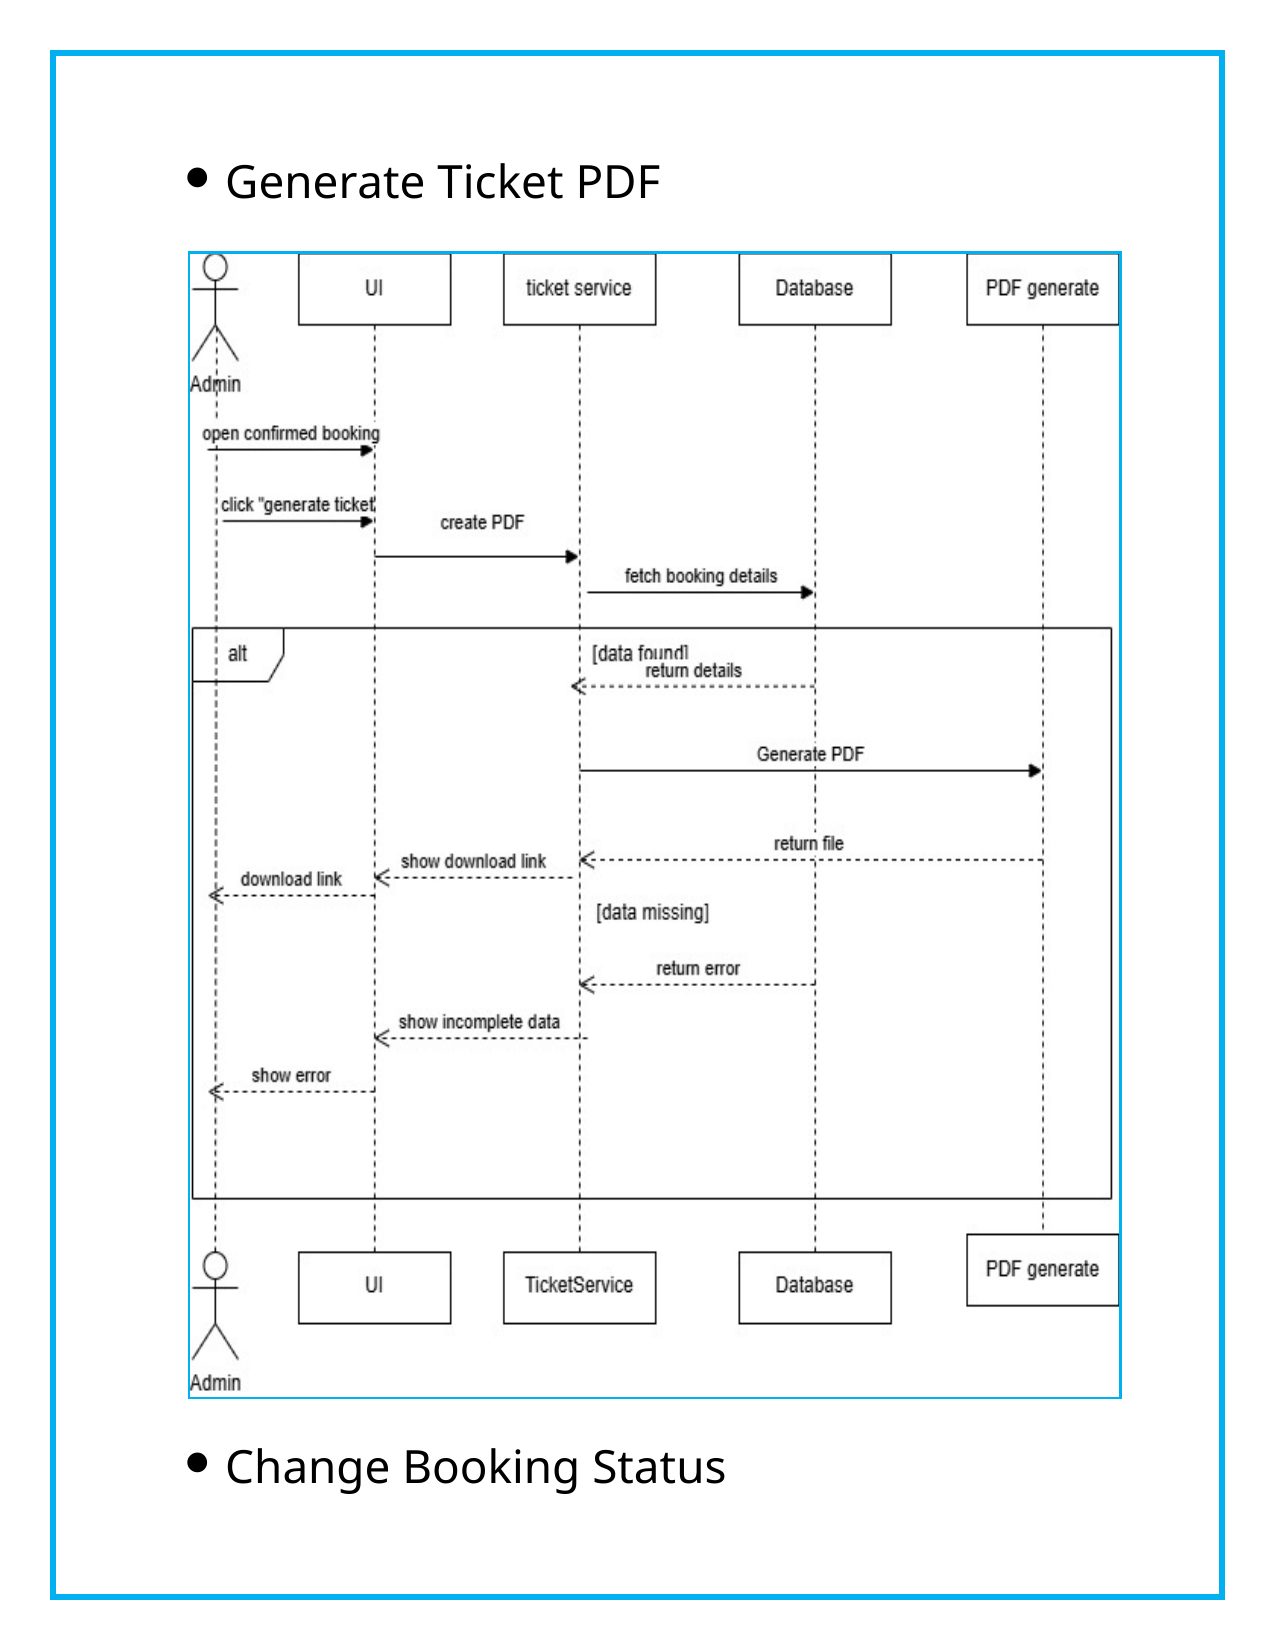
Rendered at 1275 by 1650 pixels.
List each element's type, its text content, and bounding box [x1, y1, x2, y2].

list Generate Ticket PDF [187, 150, 1125, 212]
picture [191, 255, 1118, 1396]
list Change Booking Status [187, 1434, 1125, 1497]
